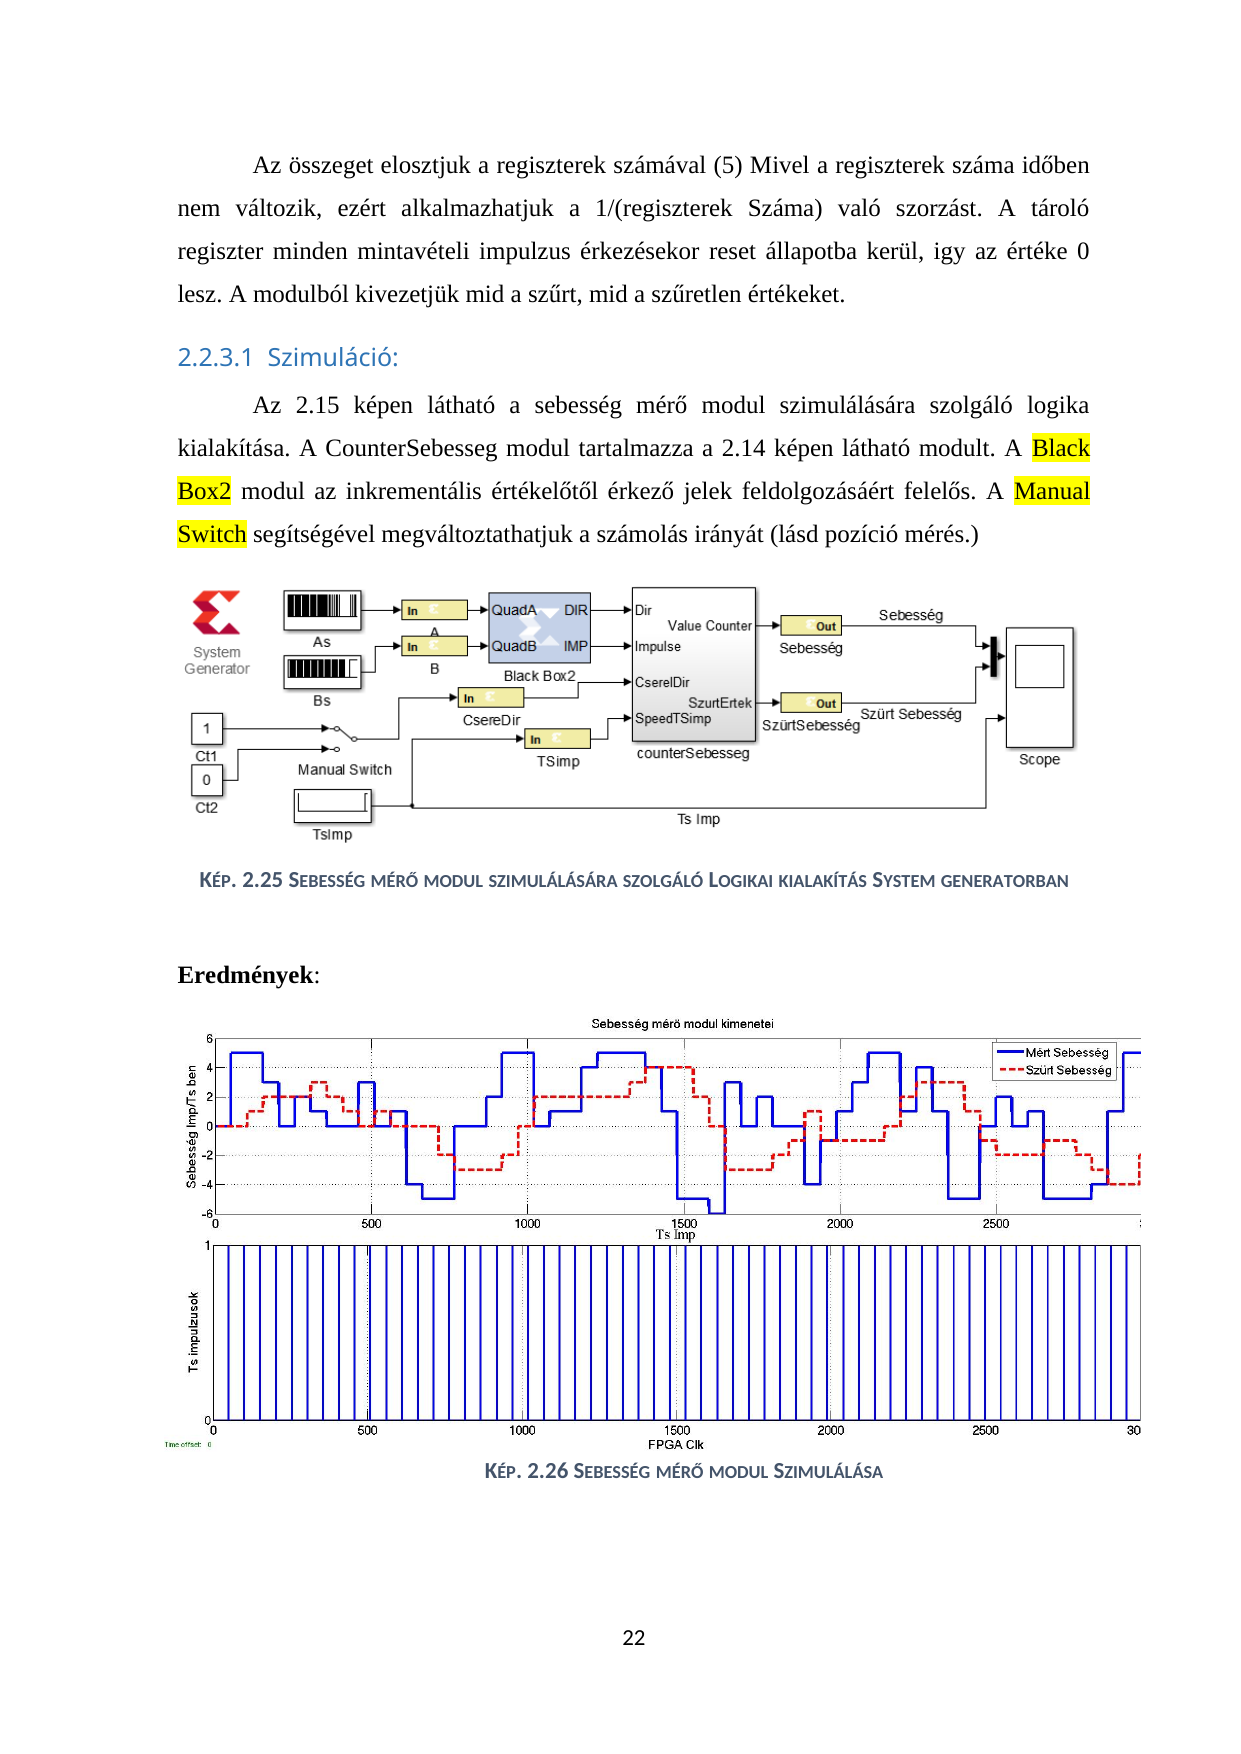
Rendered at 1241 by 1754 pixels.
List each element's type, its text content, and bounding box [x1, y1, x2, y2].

picture [164, 1016, 1141, 1452]
text Az 2.15 képen látható a sebesség mérő modul szimulálására szolgáló logika kialakítása. A CounterSebesseg modul tartalmazza a 2.14 képen látható modult. A Black Box2 modul az inkrementális értékelőtől érkező jelek feldolgozásáért felelős. A Manual Switch segítségével megváltoztathatjuk a számolás irányát (lásd pozíció mérés.) [177, 390, 1090, 548]
text Eredmények: [177, 960, 1090, 989]
subtitle Szimuláció: [177, 339, 1090, 373]
text Az összeget elosztjuk a regiszterek számával (5) Mivel a regiszterek száma időben nem változik, ezért alkalmazhatjuk a 1/(regiszterek Száma) való szorzást. A tároló regiszter minden mintavételi impulzus érkezésekor reset állapotba kerül, igy az értéke 0 lesz. A modulból kivezetjük mid a szűrt, mid a szűretlen értékeket. [177, 150, 1090, 308]
